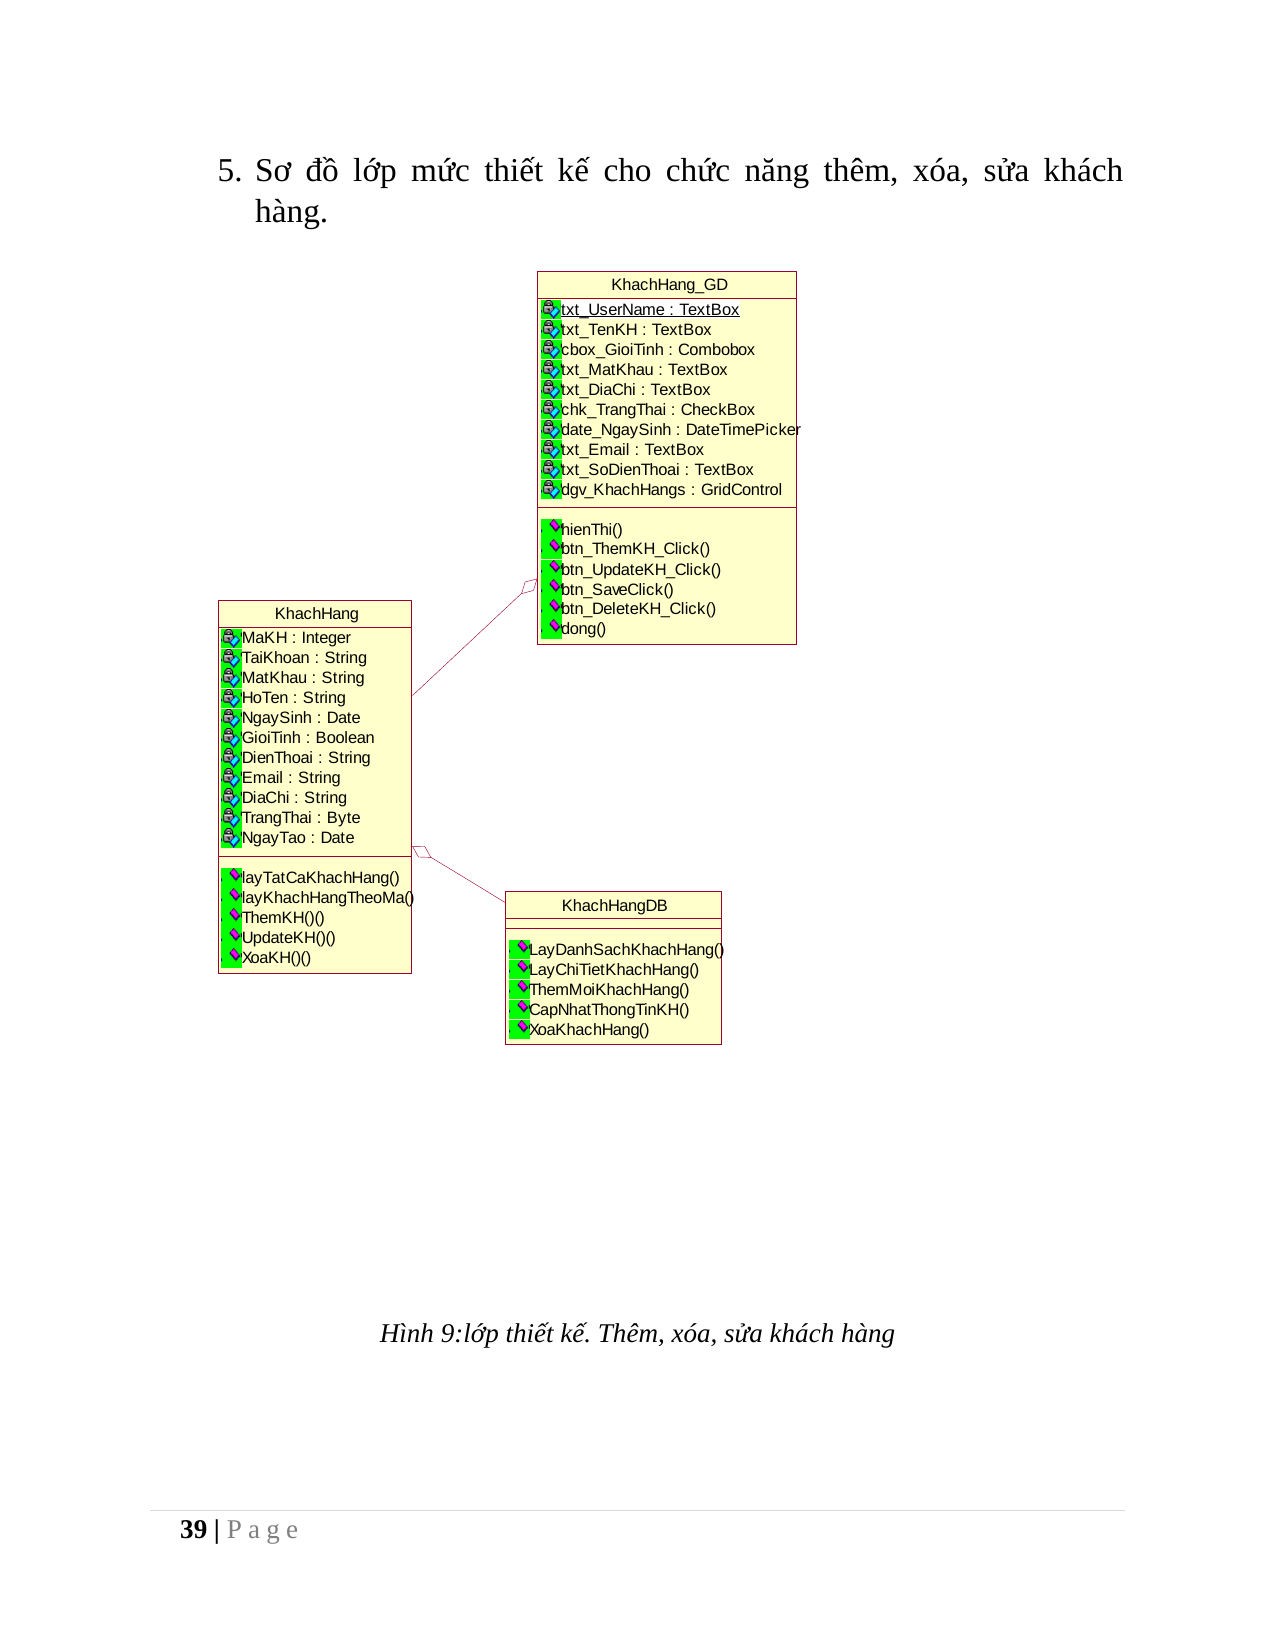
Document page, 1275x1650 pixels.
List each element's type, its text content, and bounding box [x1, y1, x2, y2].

subtitle Sơ đồ lớp mức thiết kế cho chức năng thêm, xóa, sửa khách hàng. [217, 150, 1125, 230]
